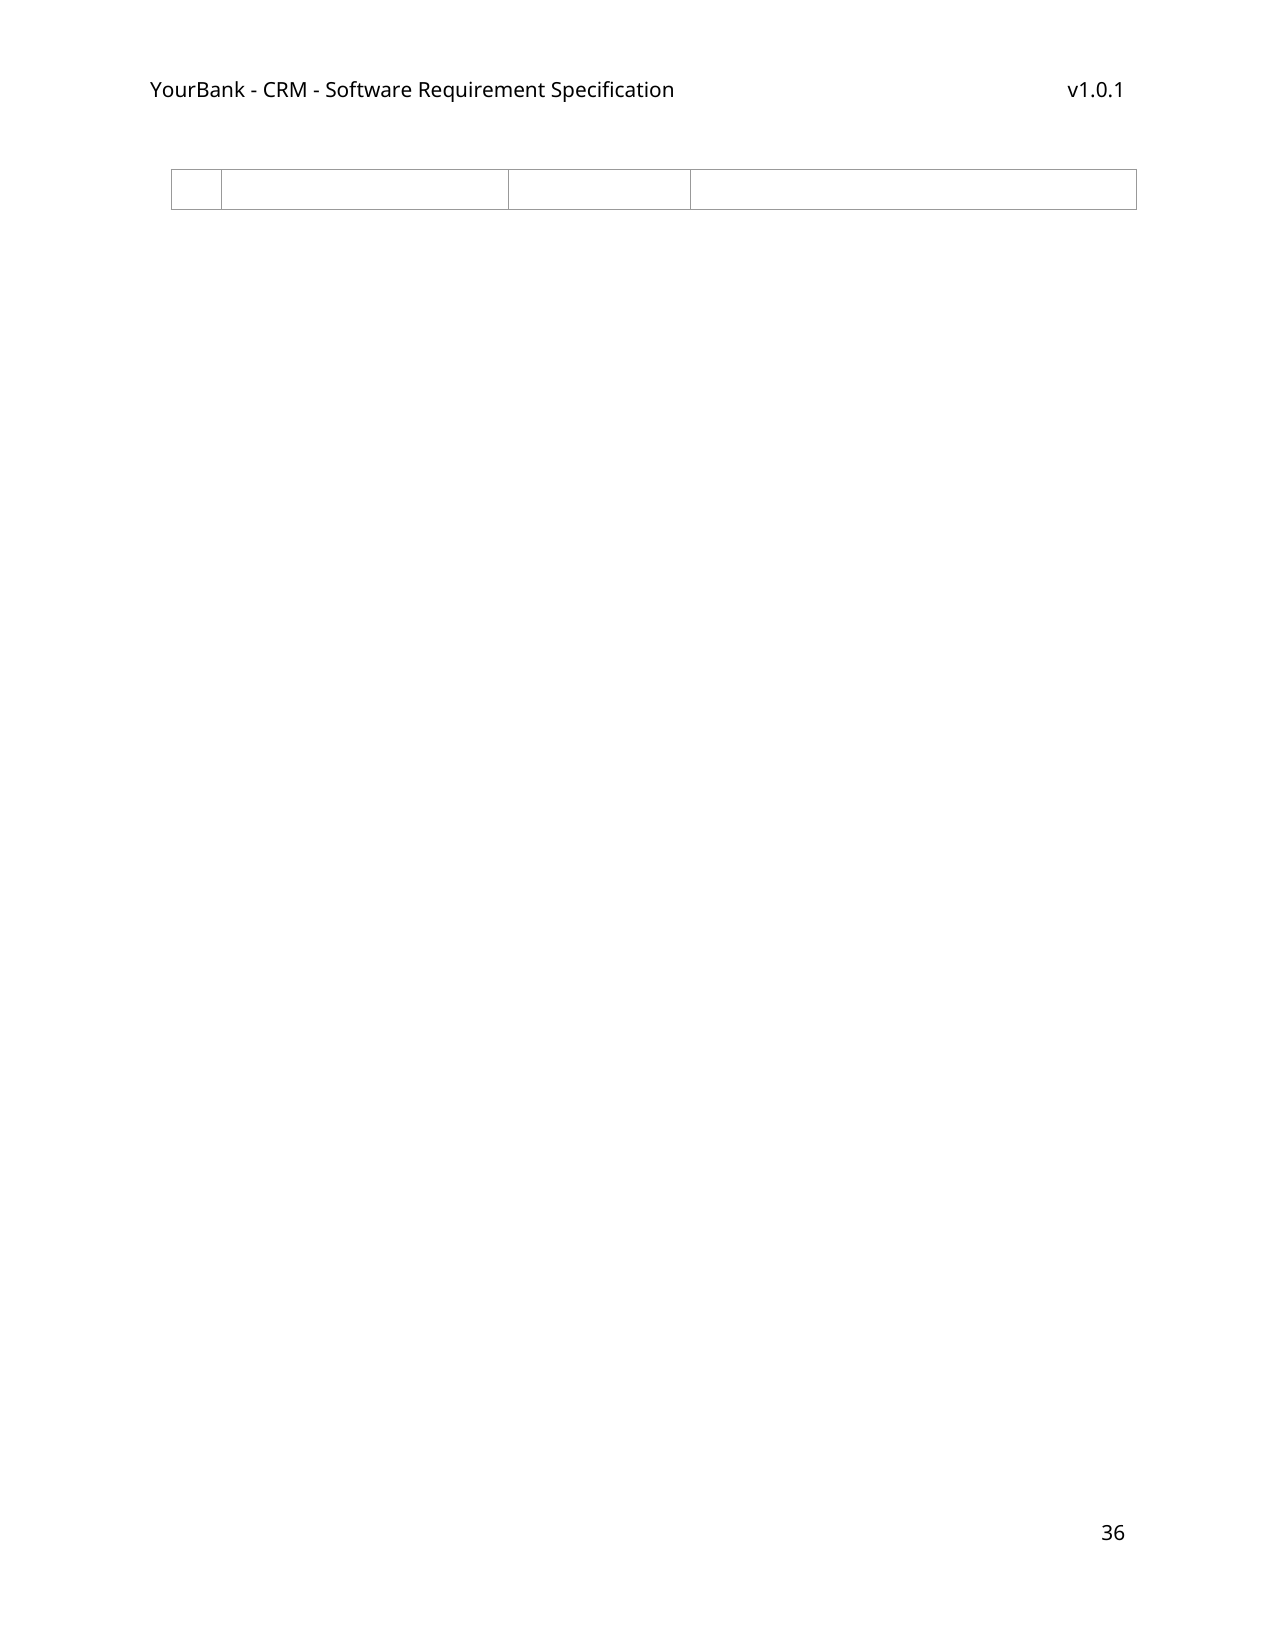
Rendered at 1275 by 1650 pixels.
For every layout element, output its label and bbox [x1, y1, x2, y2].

table_cell [172, 170, 221, 208]
table_cell [222, 170, 508, 208]
table_cell [509, 170, 690, 208]
table_cell [691, 170, 1136, 208]
